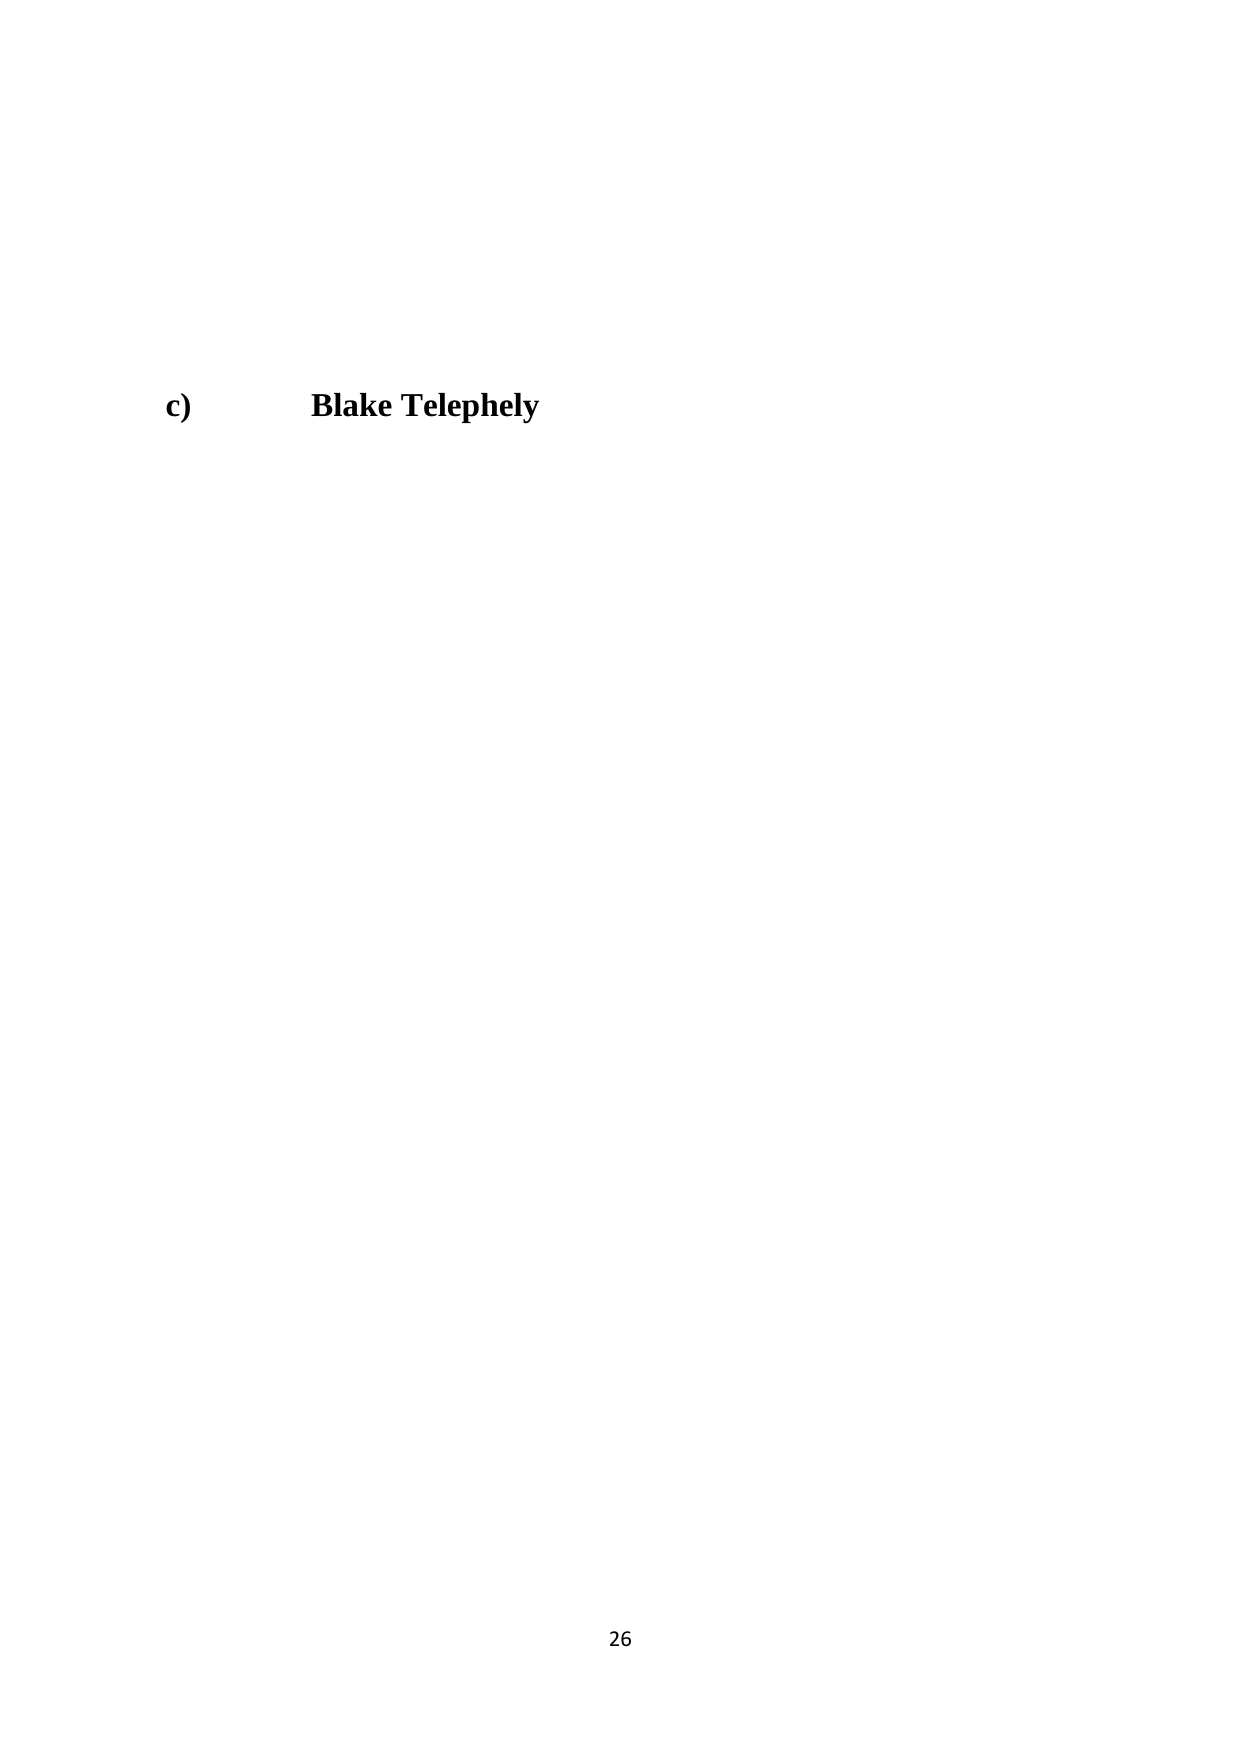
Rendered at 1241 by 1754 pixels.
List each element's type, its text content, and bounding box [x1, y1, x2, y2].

subtitle Blake Telephely [165, 386, 1093, 424]
